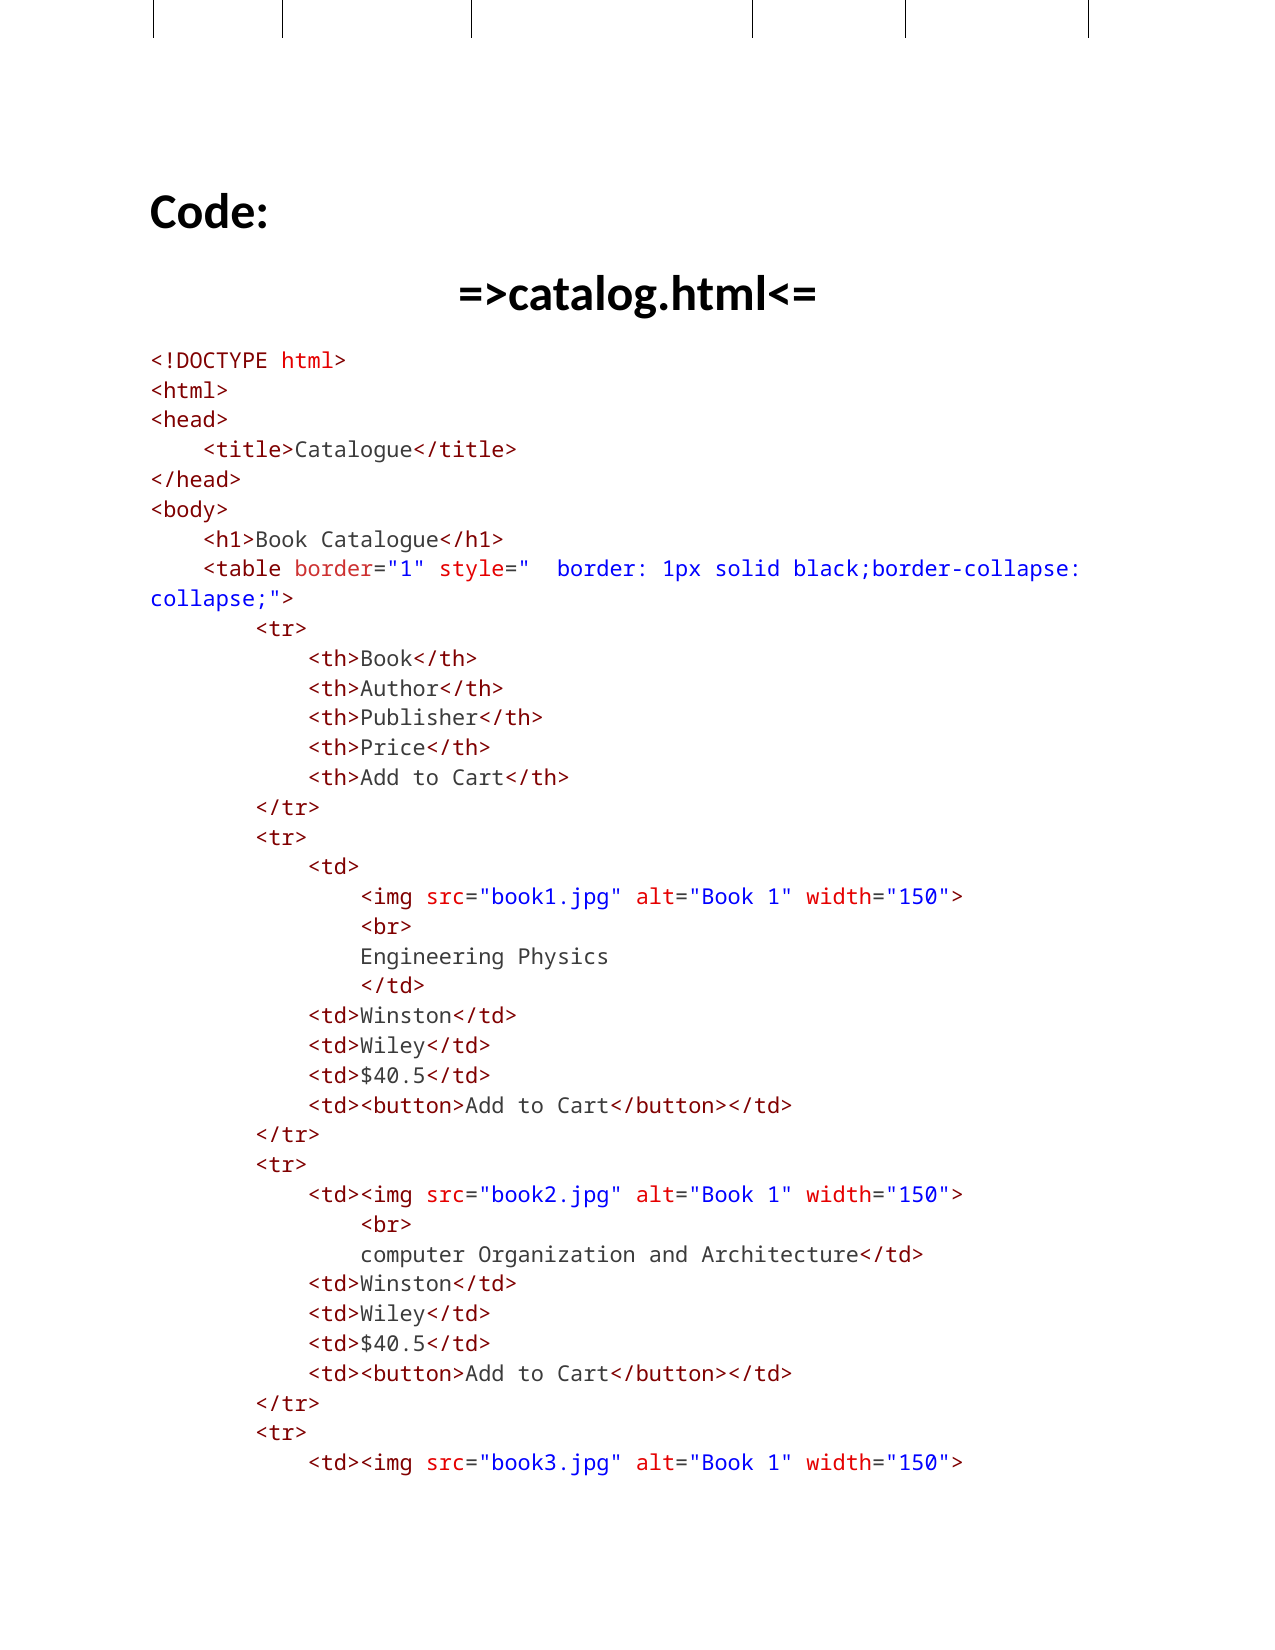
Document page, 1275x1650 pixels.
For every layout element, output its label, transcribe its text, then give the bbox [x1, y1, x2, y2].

text <tr> [150, 821, 1125, 851]
text computer Organization and Architecture</td> [150, 1238, 1125, 1268]
text <head> [150, 404, 1125, 434]
text <td>Winston</td> [150, 1000, 1125, 1030]
text <th>Add to Cart</th> [150, 762, 1125, 792]
text <td>$40.5</td> [150, 1060, 1125, 1089]
text </td> [150, 970, 1125, 1000]
text Code: [150, 180, 1125, 241]
text <tr> [150, 1149, 1125, 1179]
text <td><img src="book2.jpg" alt="Book 1" width="150"> [150, 1179, 1125, 1209]
text <body> [150, 494, 1125, 523]
text <td> [150, 851, 1125, 881]
text <th>Author</th> [150, 672, 1125, 702]
text <h1>Book Catalogue</h1> [150, 523, 1125, 553]
text <table border="1" style=" border: 1px solid black;border-collapse: collapse;"> [150, 553, 1125, 613]
text <td><button>Add to Cart</button></td> [150, 1089, 1125, 1119]
text Engineering Physics [150, 941, 1125, 970]
text <img src="book1.jpg" alt="Book 1" width="150"> [150, 881, 1125, 911]
text <title>Catalogue</title> [150, 434, 1125, 464]
text <td>Winston</td> [150, 1268, 1125, 1298]
text <td>Wiley</td> [150, 1298, 1125, 1328]
text =>catalog.html<= [150, 262, 1125, 323]
text <tr> [150, 613, 1125, 643]
text </tr> [150, 1119, 1125, 1149]
text </head> [150, 464, 1125, 494]
text <br> [150, 1209, 1125, 1238]
text <td><button>Add to Cart</button></td> [150, 1358, 1125, 1387]
text <th>Publisher</th> [150, 702, 1125, 732]
text </tr> [150, 792, 1125, 821]
text <td>Wiley</td> [150, 1030, 1125, 1060]
text <br> [150, 911, 1125, 941]
text </tr> [150, 1387, 1125, 1417]
text <th>Book</th> [150, 643, 1125, 672]
text <th>Price</th> [150, 732, 1125, 762]
text <td>$40.5</td> [150, 1328, 1125, 1358]
text <html> [150, 374, 1125, 404]
text <td><img src="book3.jpg" alt="Book 1" width="150"> [150, 1447, 1125, 1477]
text <!DOCTYPE html> [150, 345, 1125, 374]
text <tr> [150, 1417, 1125, 1447]
